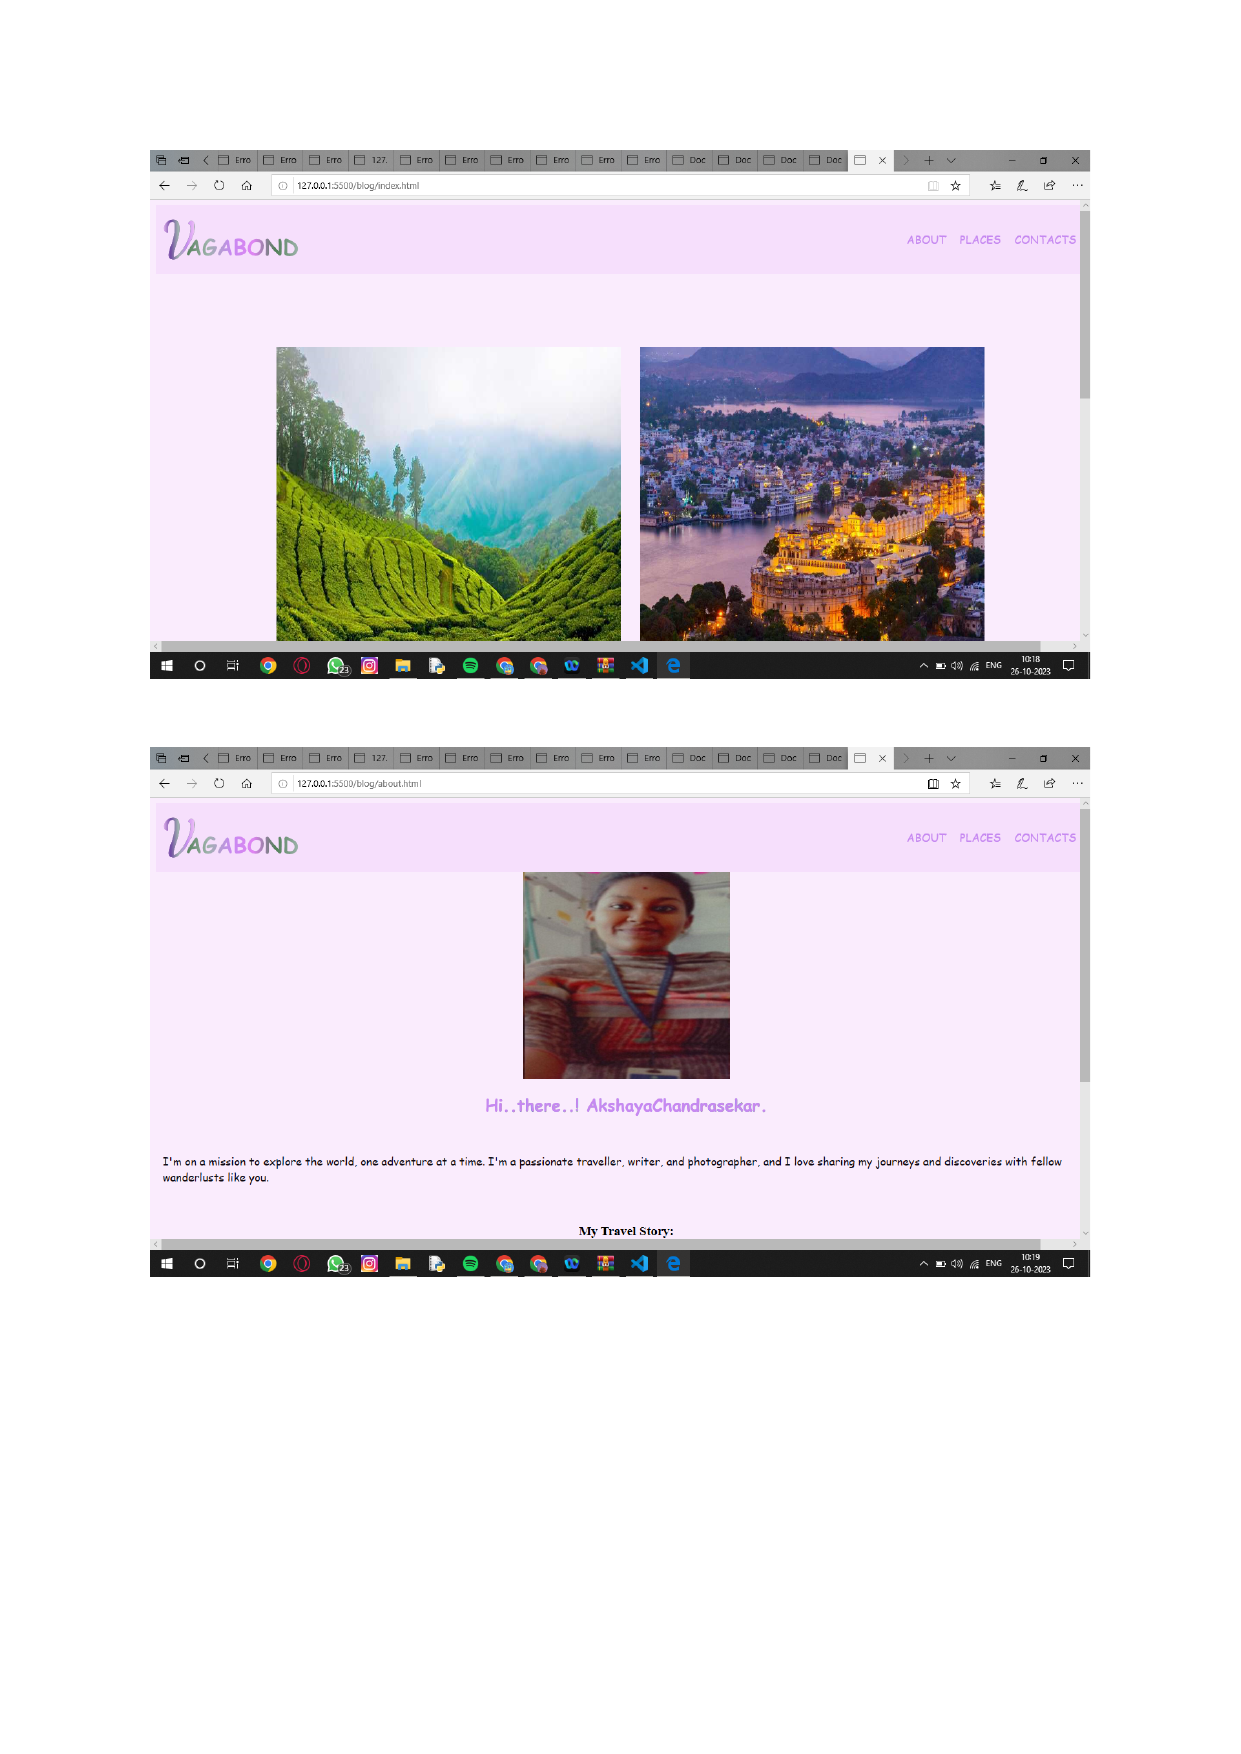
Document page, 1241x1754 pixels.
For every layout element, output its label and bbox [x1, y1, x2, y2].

picture [150, 747, 1091, 1277]
picture [150, 150, 1091, 679]
